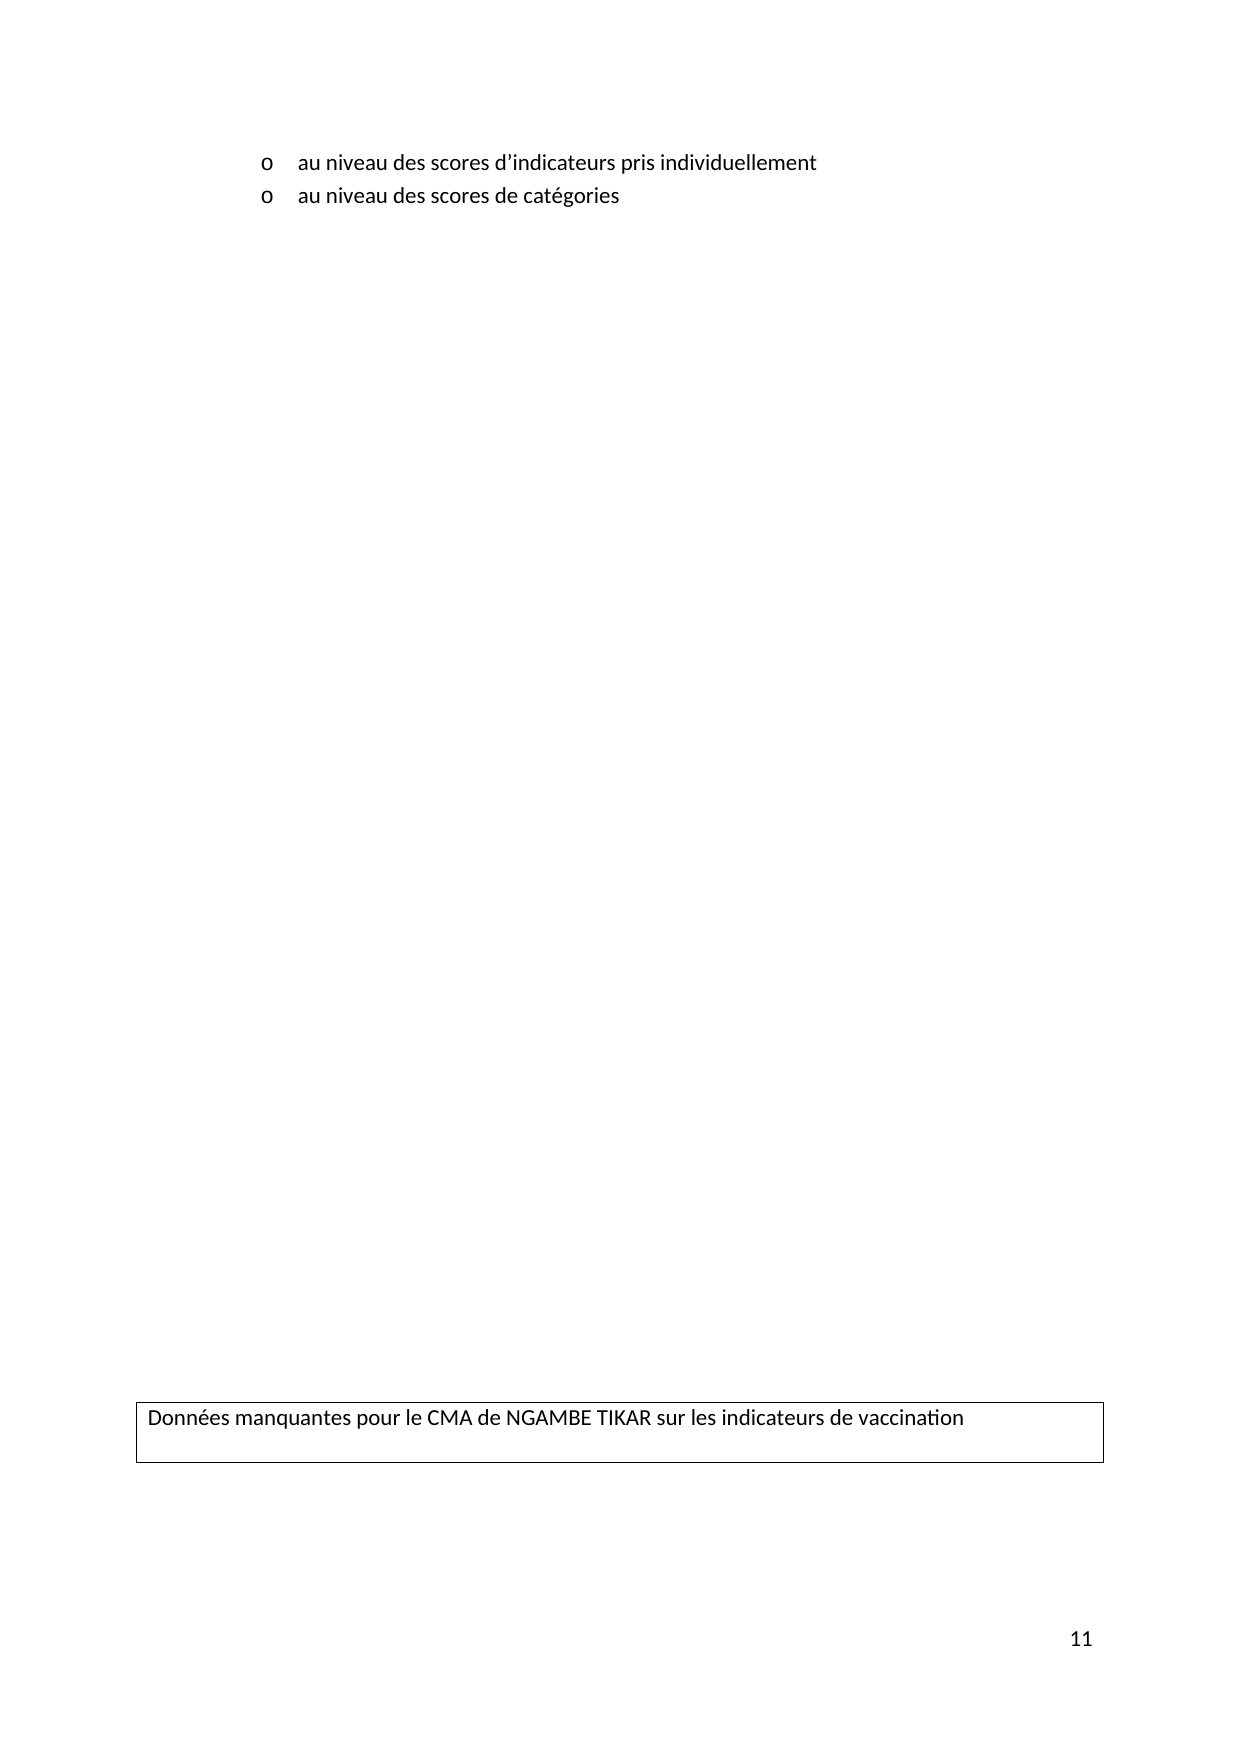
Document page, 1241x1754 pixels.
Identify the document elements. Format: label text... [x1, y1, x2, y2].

list au niveau des scores de catégories [260, 181, 1092, 210]
list au niveau des scores d’indicateurs pris individuellement [260, 148, 1092, 177]
table_header Données manquantes pour le CMA de NGAMBE TIKAR sur les indicateurs de vaccination [137, 1403, 1103, 1462]
